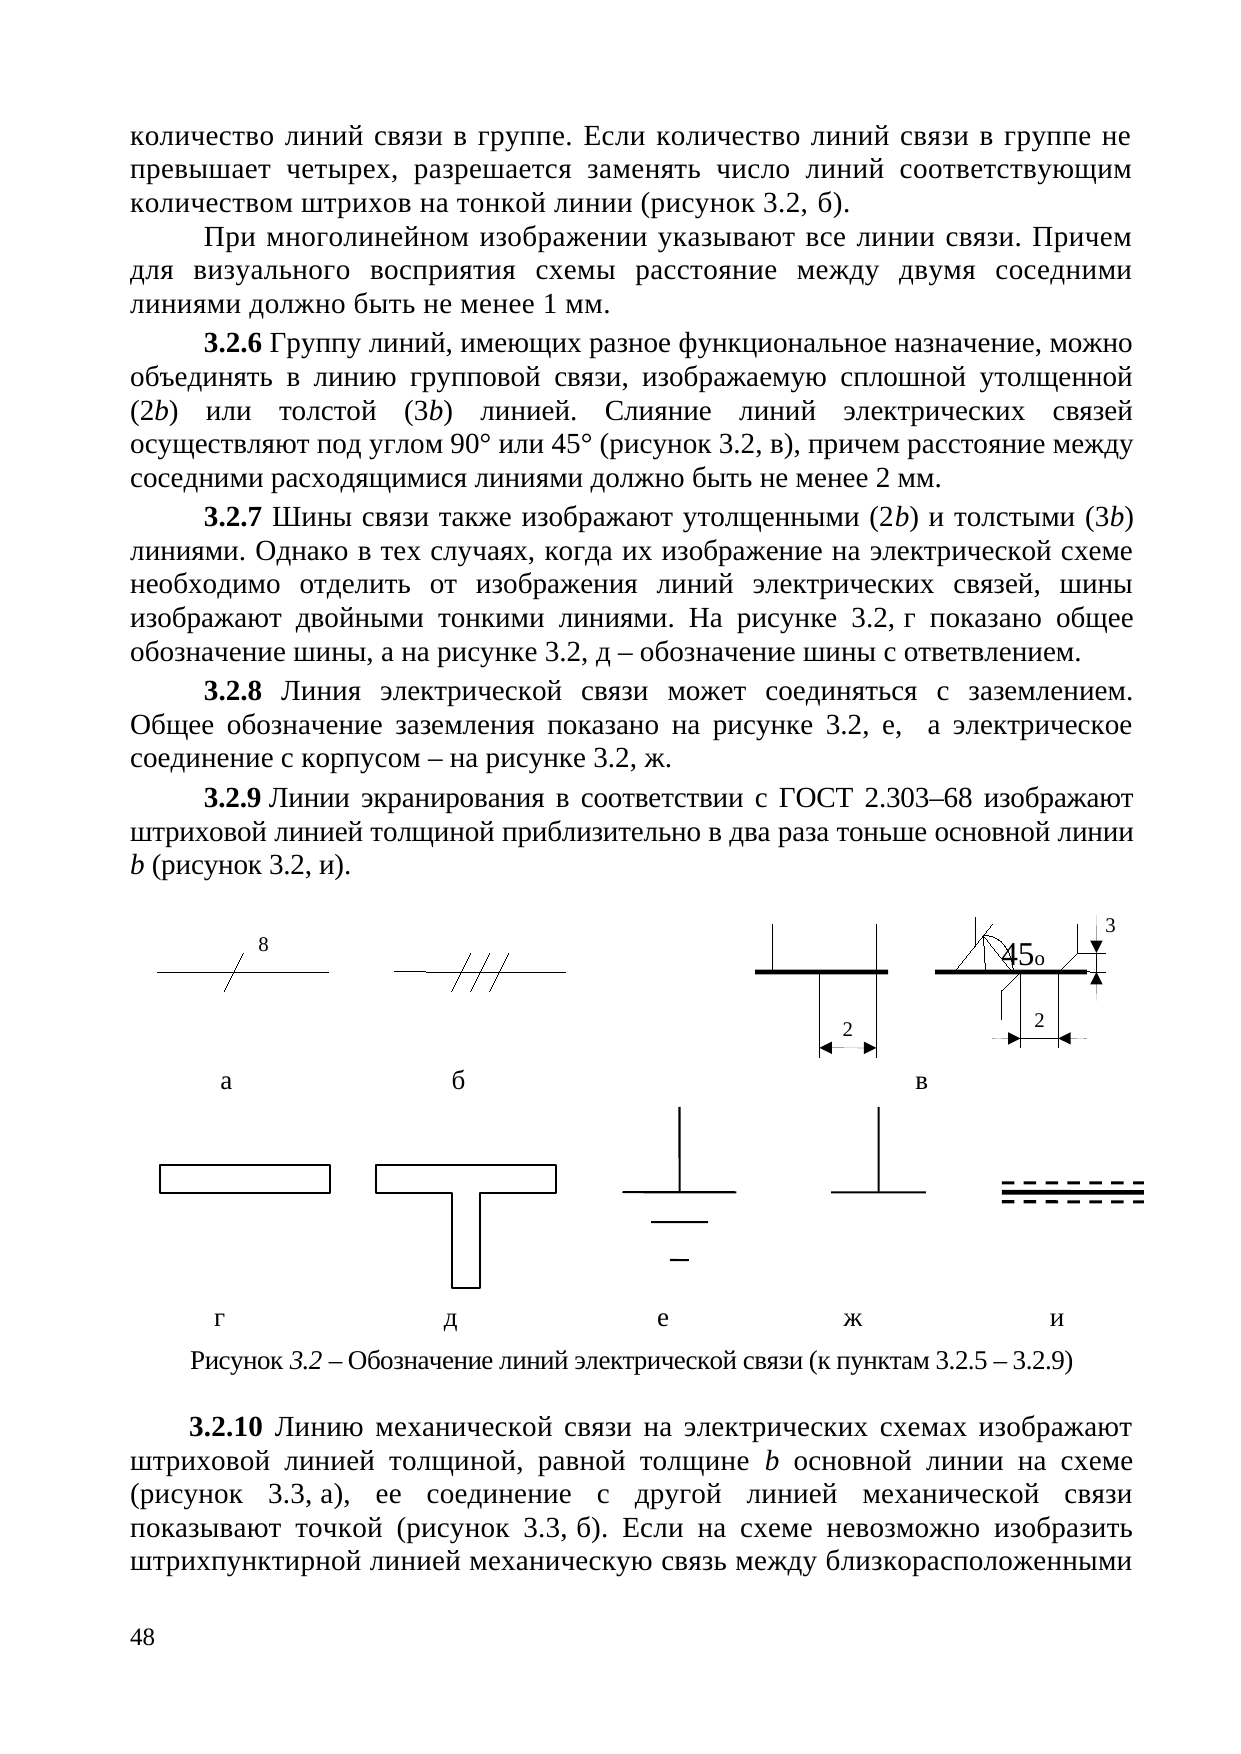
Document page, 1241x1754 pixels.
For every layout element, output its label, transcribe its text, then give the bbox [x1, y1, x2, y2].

text 3.2.9 Линии экранирования в соответствии с ГОСТ 2.303–68 изображают штриховой линией толщиной приблизительно в два раза тоньше основной линии b (рисунок 3.2, и). [130, 780, 1134, 881]
text 3.2.8 Линия электрической связи может соединяться с заземлением. Общее обозначение заземления показано на рисунке 3.2, е, а электрическое соединение с корпусом – на рисунке 3.2, ж. [130, 673, 1134, 774]
text 3.2.6 Группу линий, имеющих разное функциональное назначение, можно объединять в линию групповой связи, изображаемую сплошной утолщенной (2b) или толстой (3b) линией. Слияние линий электрических связей осуществляют под углом 90° или 45° (рисунок 3.2, в), причем расстояние между соседними расходящимися линиями должно быть не менее 2 мм. [130, 326, 1134, 493]
text а б в [130, 1064, 1134, 1095]
text Рисунок 3.2 – Обозначение линий электрической связи (к пунктам 3.2.5 – 3.2.9) [130, 1344, 1134, 1376]
text При многолинейном изображении указывают все линии связи. Причем для визуального восприятия схемы расстояние между двумя соседними линиями должно быть не менее . [130, 219, 1134, 319]
text г д е ж и [130, 1301, 1134, 1332]
text 3.2.7 Шины связи также изображают утолщенными (2b) и толстыми (3b) линиями. Однако в тех случаях, когда их изображение на электрической схеме необходимо отделить от изображения линий электрических связей, шины изображают двойными тонкими линиями. На рисунке 3.2, г показано общее обозначение шины, а на рисунке 3.2, д – обозначение шины с ответвлением. [130, 499, 1134, 667]
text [130, 118, 1134, 219]
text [130, 1409, 1134, 1577]
